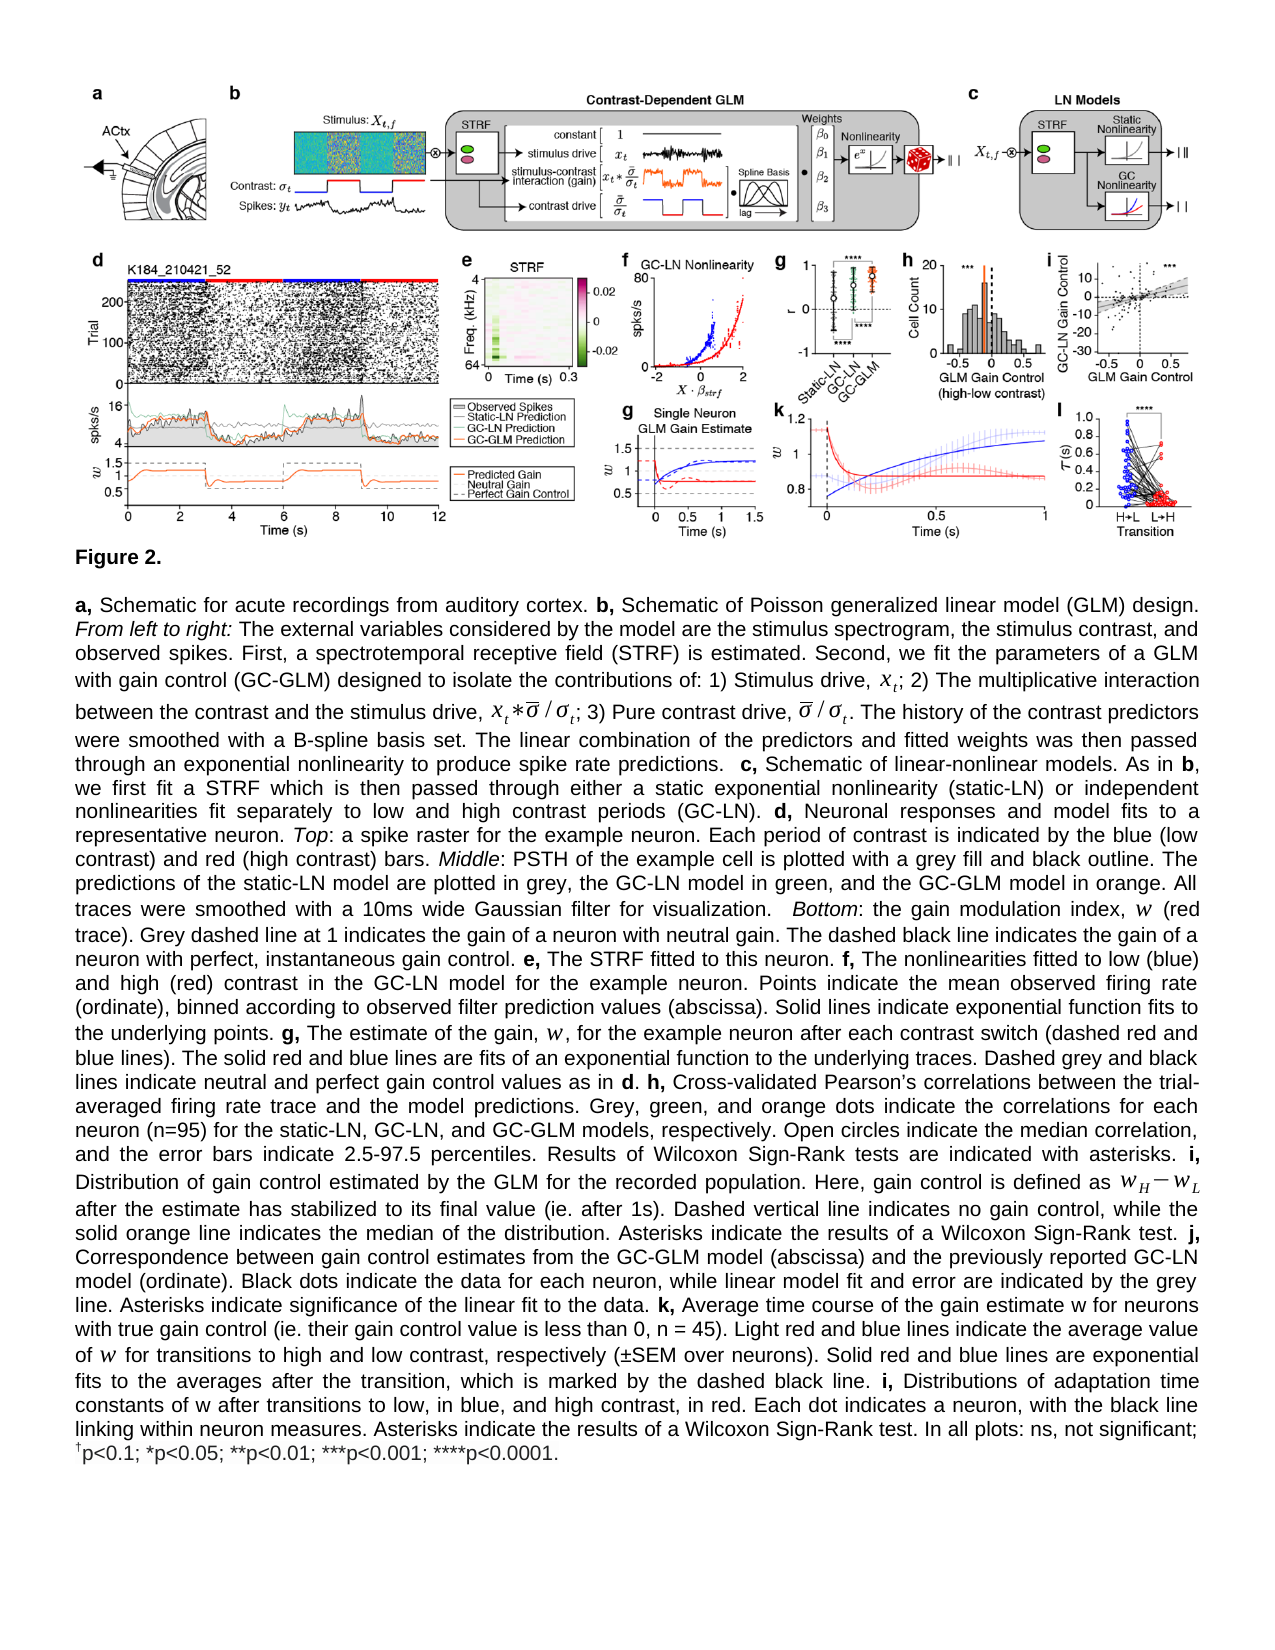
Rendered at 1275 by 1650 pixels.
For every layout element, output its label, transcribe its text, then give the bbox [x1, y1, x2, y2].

picture [75, 75, 1200, 545]
text Figure 2. [75, 545, 1200, 569]
text a, Schematic for acute recordings from auditory cortex. b, Schematic of Poisson generalized linear model (GLM) design. From left to right: The external variables considered by the model are the stimulus spectrogram, the stimulus contrast, and observed spikes. First, a spectrotemporal receptive field (STRF) is estimated. Second, we fit the parameters of a GLM with gain control (GC-GLM) designed to isolate the contributions of: 1) Stimulus drive, ; 2) The multiplicative interaction between the contrast and the stimulus drive, ; 3) Pure contrast drive, . The history of the contrast predictors were smoothed with a B-spline basis set. The linear combination of the predictors and fitted weights was then passed through an exponential nonlinearity to produce spike rate predictions. c, Schematic of linear-nonlinear models. As in b, we first fit a STRF which is then passed through either a static exponential nonlinearity (static-LN) or independent nonlinearities fit separately to low and high contrast periods (GC-LN). d, Neuronal responses and model fits to a representative neuron. Top: a spike raster for the example neuron. Each period of contrast is indicated by the blue (low contrast) and red (high contrast) bars. Middle: PSTH of the example cell is plotted with a grey fill and black outline. The predictions of the static-LN model are plotted in grey, the GC-LN model in green, and the GC-GLM model in orange. All traces were smoothed with a 10ms wide Gaussian filter for visualization. Bottom: the gain modulation index, (red trace). Grey dashed line at 1 indicates the gain of a neuron with neutral gain. The dashed black line indicates the gain of a neuron with perfect, instantaneous gain control. e, The STRF fitted to this neuron. f, The nonlinearities fitted to low (blue) and high (red) contrast in the GC-LN model for the example neuron. Points indicate the mean observed firing rate (ordinate), binned according to observed filter prediction values (abscissa). Solid lines indicate exponential function fits to the underlying points. g, The estimate of the gain, , for the example neuron after each contrast switch (dashed red and blue lines). The solid red and blue lines are fits of an exponential function to the underlying traces. Dashed grey and black lines indicate neutral and perfect gain control values as in d. h, Cross-validated Pearson’s correlations between the trial-averaged firing rate trace and the model predictions. Grey, green, and orange dots indicate the correlations for each neuron (n=95) for the static-LN, GC-LN, and GC-GLM models, respectively. Open circles indicate the median correlation, and the error bars indicate 2.5-97.5 percentiles. Results of Wilcoxon Sign-Rank tests are indicated with asterisks. i, Distribution of gain control estimated by the GLM for the recorded population. Here, gain control is defined as after the estimate has stabilized to its final value (ie. after 1s). Dashed vertical line indicates no gain control, while the solid orange line indicates the median of the distribution. Asterisks indicate the results of a Wilcoxon Sign-Rank test. j, Correspondence between gain control estimates from the GC-GLM model (abscissa) and the previously reported GC-LN model (ordinate). Black dots indicate the data for each neuron, while linear model fit and error are indicated by the grey line. Asterisks indicate significance of the linear fit to the data. k, Average time course of the gain estimate w for neurons with true gain control (ie. their gain control value is less than 0, n = 45). Light red and blue lines indicate the average value of for transitions to high and low contrast, respectively (±SEM over neurons). Solid red and blue lines are exponential fits to the averages after the transition, which is marked by the dashed black line. i, Distributions of adaptation time constants of w after transitions to low, in blue, and high contrast, in red. Each dot indicates a neuron, with the black line linking within neuron measures. Asterisks indicate the results of a Wilcoxon Sign-Rank test. In all plots: ns, not significant; †p<0.1; *p<0.05; **p<0.01; ***p<0.001; ****p<0.0001. [75, 593, 1200, 1464]
